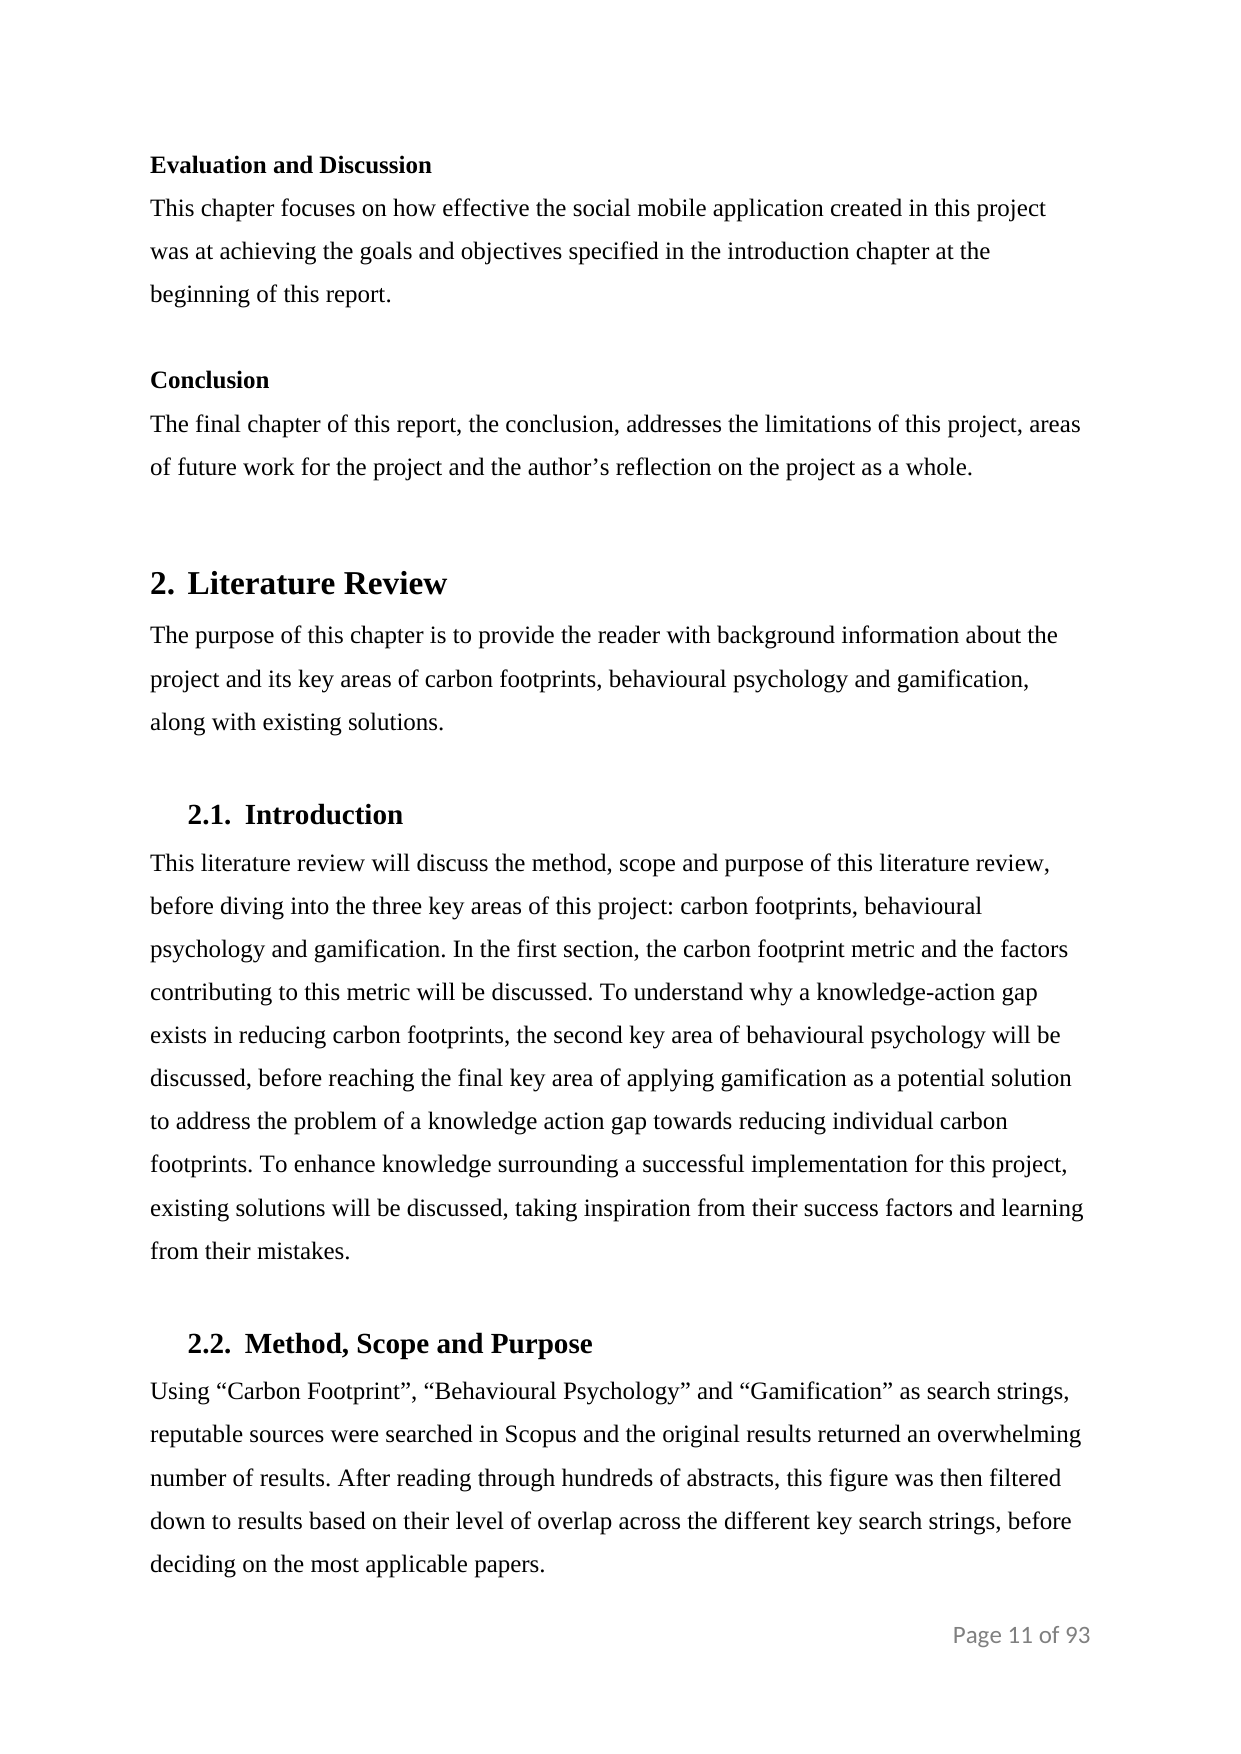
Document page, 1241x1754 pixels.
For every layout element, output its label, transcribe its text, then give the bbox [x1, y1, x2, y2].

subtitle Literature Review [150, 563, 1090, 601]
subtitle Method, Scope and Purpose [187, 1326, 1090, 1360]
text Conclusion [150, 366, 1090, 394]
text The purpose of this chapter is to provide the reader with background information about the project and its key areas of carbon footprints, behavioural psychology and gamification, along with existing solutions. [150, 621, 1090, 736]
text The final chapter of this report, the conclusion, addresses the limitations of this project, areas of future work for the project and the author’s reflection on the project as a whole. [150, 409, 1090, 481]
text Evaluation and Discussion [150, 150, 1090, 179]
text Using “Carbon Footprint”, “Behavioural Psychology” and “Gamification” as search strings, reputable sources were searched in Scopus and the original results returned an overwhelming number of results. After reading through hundreds of abstracts, this figure was then filtered down to results based on their level of overlap across the different key search strings, before deciding on the most applicable papers. [150, 1376, 1090, 1578]
text This chapter focuses on how effective the social mobile application created in this project was at achieving the goals and objectives specified in the introduction chapter at the beginning of this report. [150, 193, 1090, 308]
subtitle Introduction [187, 797, 1090, 831]
text This literature review will discuss the method, scope and purpose of this literature review, before diving into the three key areas of this project: carbon footprints, behavioural psychology and gamification. In the first section, the carbon footprint metric and the factors contributing to this metric will be discussed. To understand why a knowledge-action gap exists in reducing carbon footprints, the second key area of behavioural psychology will be discussed, before reaching the final key area of applying gamification as a potential solution to address the problem of a knowledge action gap towards reducing individual carbon footprints. To enhance knowledge surrounding a successful implementation for this project, existing solutions will be discussed, taking inspiration from their success factors and learning from their mistakes. [150, 848, 1090, 1264]
